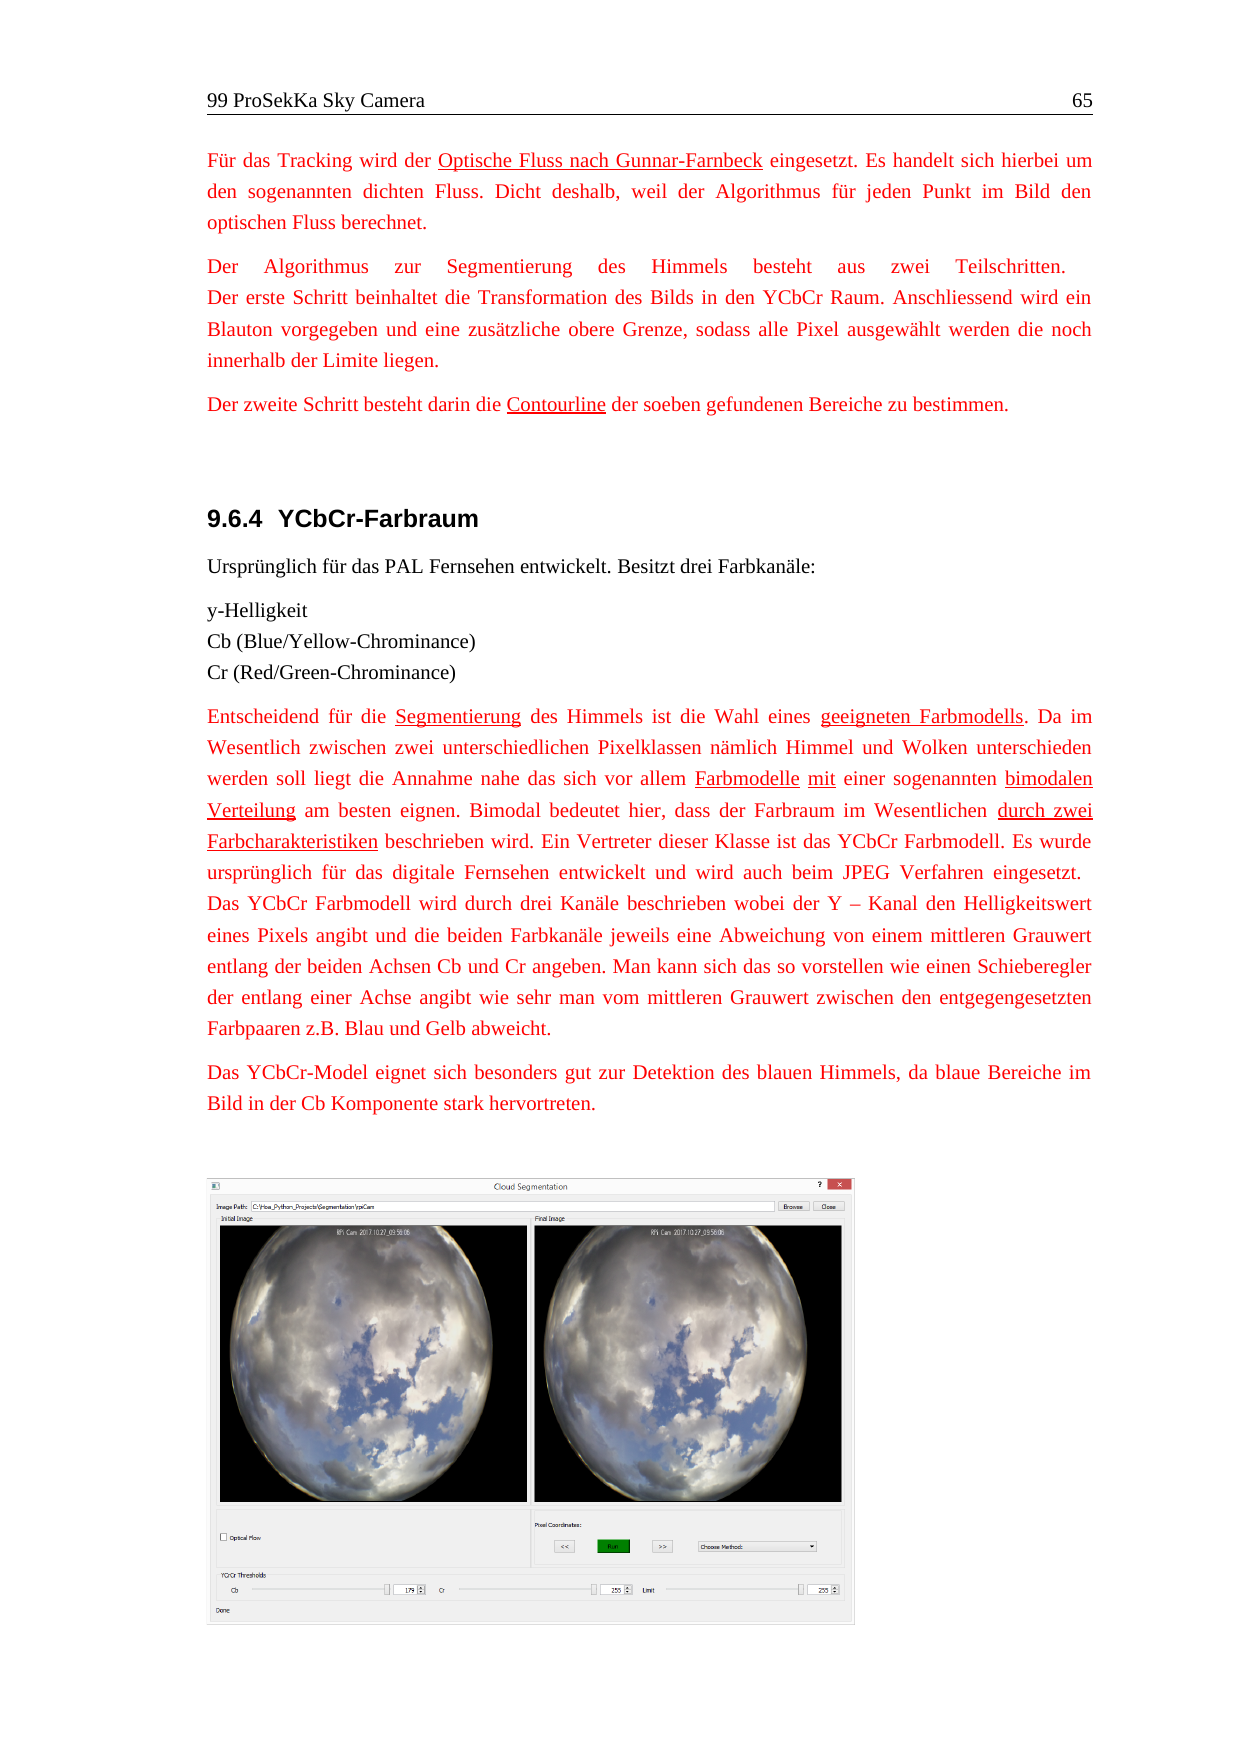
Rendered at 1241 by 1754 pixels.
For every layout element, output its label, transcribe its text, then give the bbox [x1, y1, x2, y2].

text Entscheidend für die Segmentierung des Himmels ist die Wahl eines geeigneten Farbmodells. Da im Wesentlich zwischen zwei unterschiedlichen Pixelklassen nämlich Himmel und Wolken unterschieden werden soll liegt die Annahme nahe das sich vor allem Farbmodelle mit einer sogenannten bimodalen Verteilung am besten eignen. Bimodal bedeutet hier, dass der Farbraum im Wesentlichen durch zwei Farbcharakteristiken beschrieben wird. Ein Vertreter dieser Klasse ist das YCbCr Farbmodell. Es wurde ursprünglich für das digitale Fernsehen entwickelt und wird auch beim JPEG Verfahren eingesetzt. Das YCbCr Farbmodell wird durch drei Kanäle beschrieben wobei der Y – Kanal den Helligkeitswert eines Pixels angibt und die beiden Farbkanäle jeweils eine Abweichung von einem mittleren Grauwert entlang der beiden Achsen Cb und Cr angeben. Man kann sich das so vorstellen wie einen Schieberegler der entlang einer Achse angibt wie sehr man vom mittleren Grauwert zwischen den entgegengesetzten Farbpaaren z.B. Blau und Gelb abweicht. [207, 704, 1093, 1040]
text Ursprünglich für das PAL Fernsehen entwickelt. Besitzt drei Farbkanäle: [207, 554, 1093, 578]
text Das YCbCr-Model eignet sich besonders gut zur Detektion des blauen Himmels, da blaue Bereiche im Bild in der Cb Komponente stark hervortreten. [207, 1060, 1093, 1115]
text y-Helligkeit Cb (Blue/Yellow-Chrominance) Cr (Red/Green-Chrominance) [207, 597, 1093, 684]
text Der Algorithmus zur Segmentierung des Himmels besteht aus zwei Teilschritten. Der erste Schritt beinhaltet die Transformation des Bilds in den YCbCr Raum. Anschliessend wird ein Blauton vorgegeben und eine zusätzliche obere Grenze, sodass alle Pixel ausgewählt werden die noch innerhalb der Limite liegen. [207, 254, 1093, 372]
subtitle YCbCr-Farbraum [207, 504, 1093, 533]
text Für das Tracking wird der Optische Fluss nach Gunnar-Farnbeck eingesetzt. Es handelt sich hierbei um den sogenannten dichten Fluss. Dicht deshalb, weil der Algorithmus für jeden Punkt im Bild den optischen Fluss berechnet. [207, 148, 1093, 234]
picture [206, 1178, 855, 1625]
text Der zweite Schritt besteht darin die Contourline der soeben gefundenen Bereiche zu bestimmen. [207, 391, 1093, 416]
